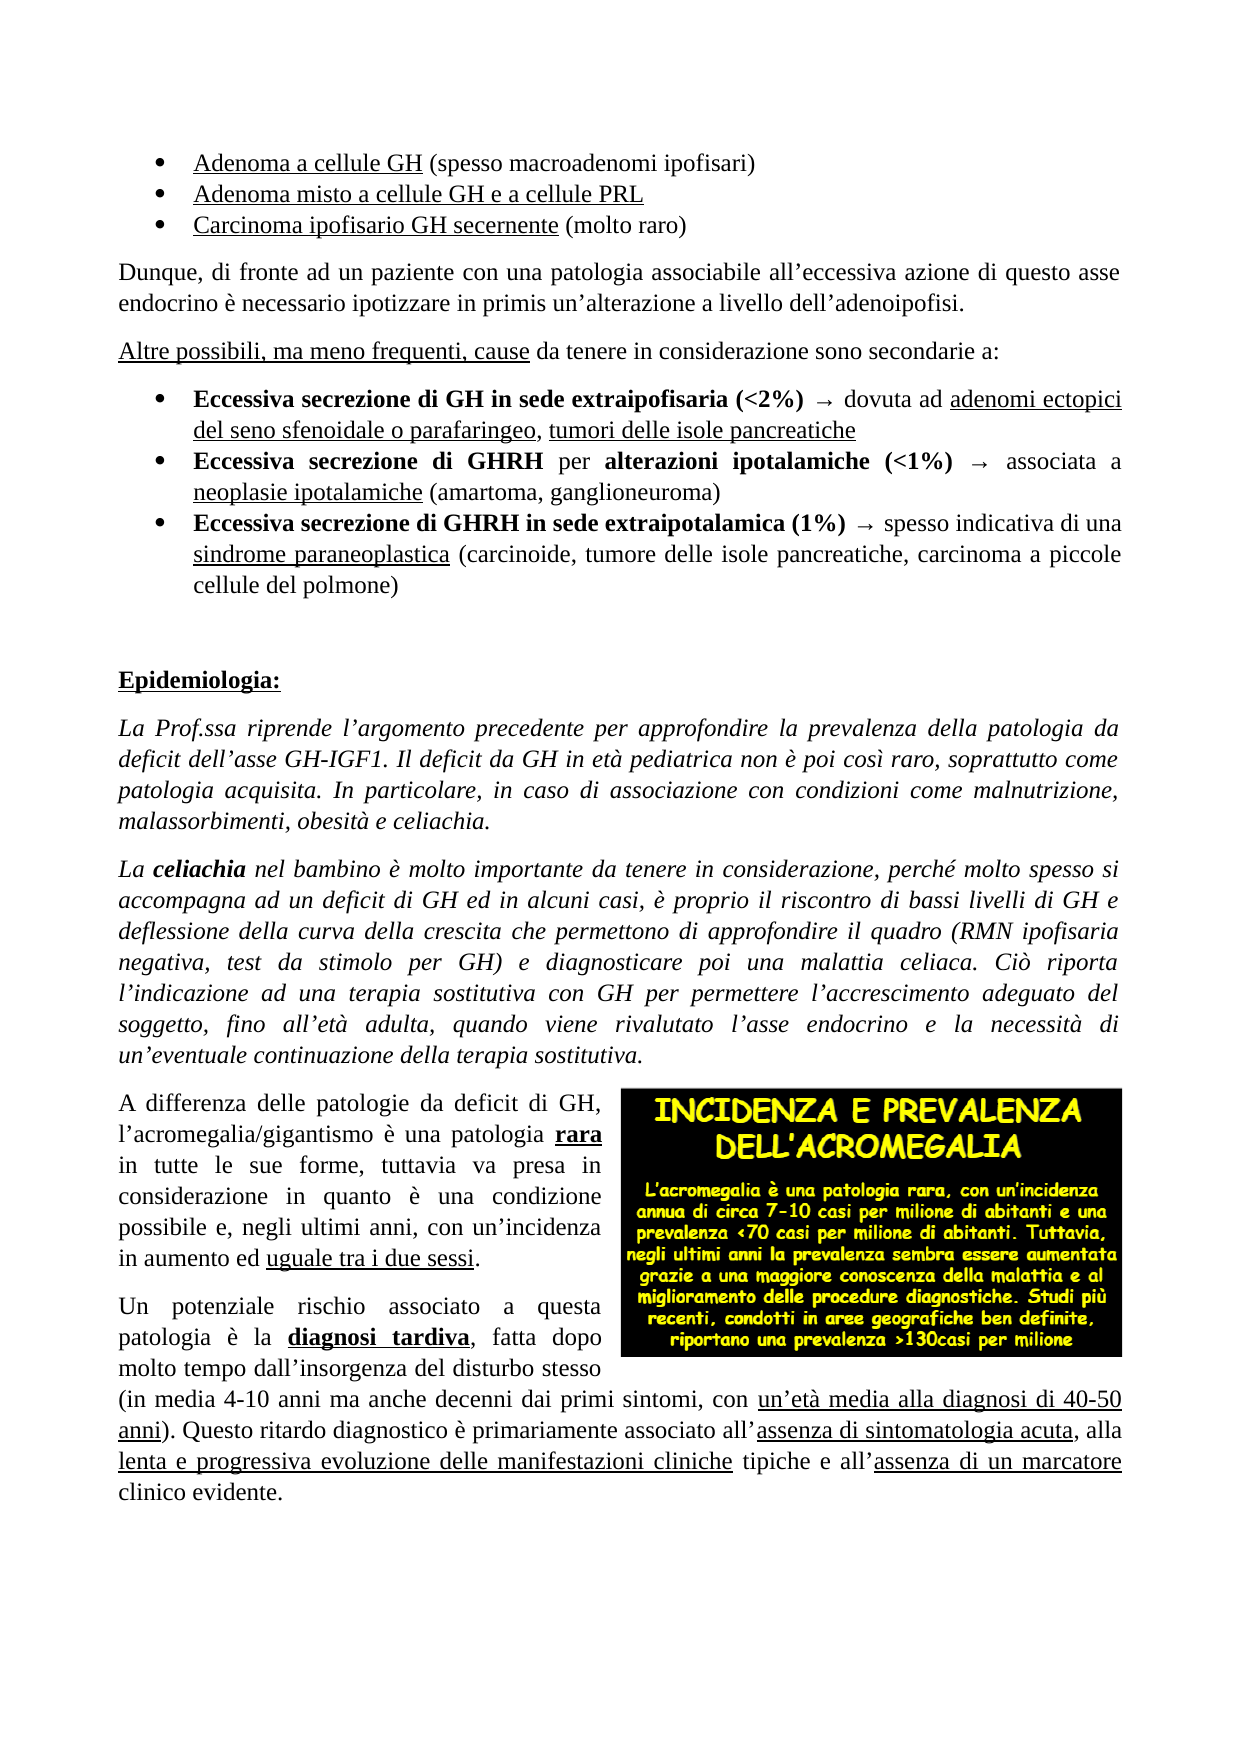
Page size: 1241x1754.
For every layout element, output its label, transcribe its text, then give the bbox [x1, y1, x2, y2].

text Epidemiologia: [118, 666, 1122, 694]
list Eccessiva secrezione di GH in sede extraipofisaria (<2%) → dovuta ad adenomi ectopici del seno sfenoidale o parafaringeo, tumori delle isole pancreatiche [156, 384, 1122, 444]
list Adenoma a cellule GH (spesso macroadenomi ipofisari) [156, 148, 1122, 176]
text A differenza delle patologie da deficit di GH, l’acromegalia/gigantismo è una patologia rara in tutte le sue forme, tuttavia va presa in considerazione in quanto è una condizione possibile e, negli ultimi anni, con un’incidenza in aumento ed uguale tra i due sessi. [118, 1088, 620, 1272]
text Dunque, di fronte ad un paziente con una patologia associabile all’eccessiva azione di questo asse endocrino è necessario ipotizzare in primis un’alterazione a livello dell’adenoipofisi. [118, 257, 1122, 317]
picture [620, 1087, 1123, 1357]
list Carcinoma ipofisario GH secernente (molto raro) [156, 210, 1122, 238]
text La Prof.ssa riprende l’argomento precedente per approfondire la prevalenza della patologia da deficit dell’asse GH-IGF1. Il deficit da GH in età pediatrica non è poi così raro, soprattutto come patologia acquisita. In particolare, in caso di associazione con condizioni come malnutrizione, malassorbimenti, obesità e celiachia. [118, 713, 1122, 835]
list Eccessiva secrezione di GHRH in sede extraipotalamica (1%) → spesso indicativa di una sindrome paraneoplastica (carcinoide, tumore delle isole pancreatiche, carcinoma a piccole cellule del polmone) [156, 508, 1122, 599]
list Eccessiva secrezione di GHRH per alterazioni ipotalamiche (<1%) → associata a neoplasie ipotalamiche (amartoma, ganglioneuroma) [156, 446, 1122, 506]
text Un potenziale rischio associato a questa patologia è la diagnosi tardiva, fatta dopo molto tempo dall’insorgenza del disturbo stesso (in media 4-10 anni ma anche decenni dai primi sintomi, con un’età media alla diagnosi di 40-50 anni). Questo ritardo diagnostico è primariamente associato all’assenza di sintomatologia acuta, alla lenta e progressiva evoluzione delle manifestazioni cliniche tipiche e all’assenza di un marcatore clinico evidente. [118, 1291, 1122, 1506]
text La celiachia nel bambino è molto importante da tenere in considerazione, perché molto spesso si accompagna ad un deficit di GH ed in alcuni casi, è proprio il riscontro di bassi livelli di GH e deflessione della curva della crescita che permettono di approfondire il quadro (RMN ipofisaria negativa, test da stimolo per GH) e diagnosticare poi una malattia celiaca. Ciò riporta l’indicazione ad una terapia sostitutiva con GH per permettere l’accrescimento adeguato del soggetto, fino all’età adulta, quando viene rivalutato l’asse endocrino e la necessità di un’eventuale continuazione della terapia sostitutiva. [118, 854, 1122, 1069]
list Adenoma misto a cellule GH e a cellule PRL [156, 179, 1122, 207]
text Altre possibili, ma meno frequenti, cause da tenere in considerazione sono secondarie a: [118, 336, 1122, 365]
